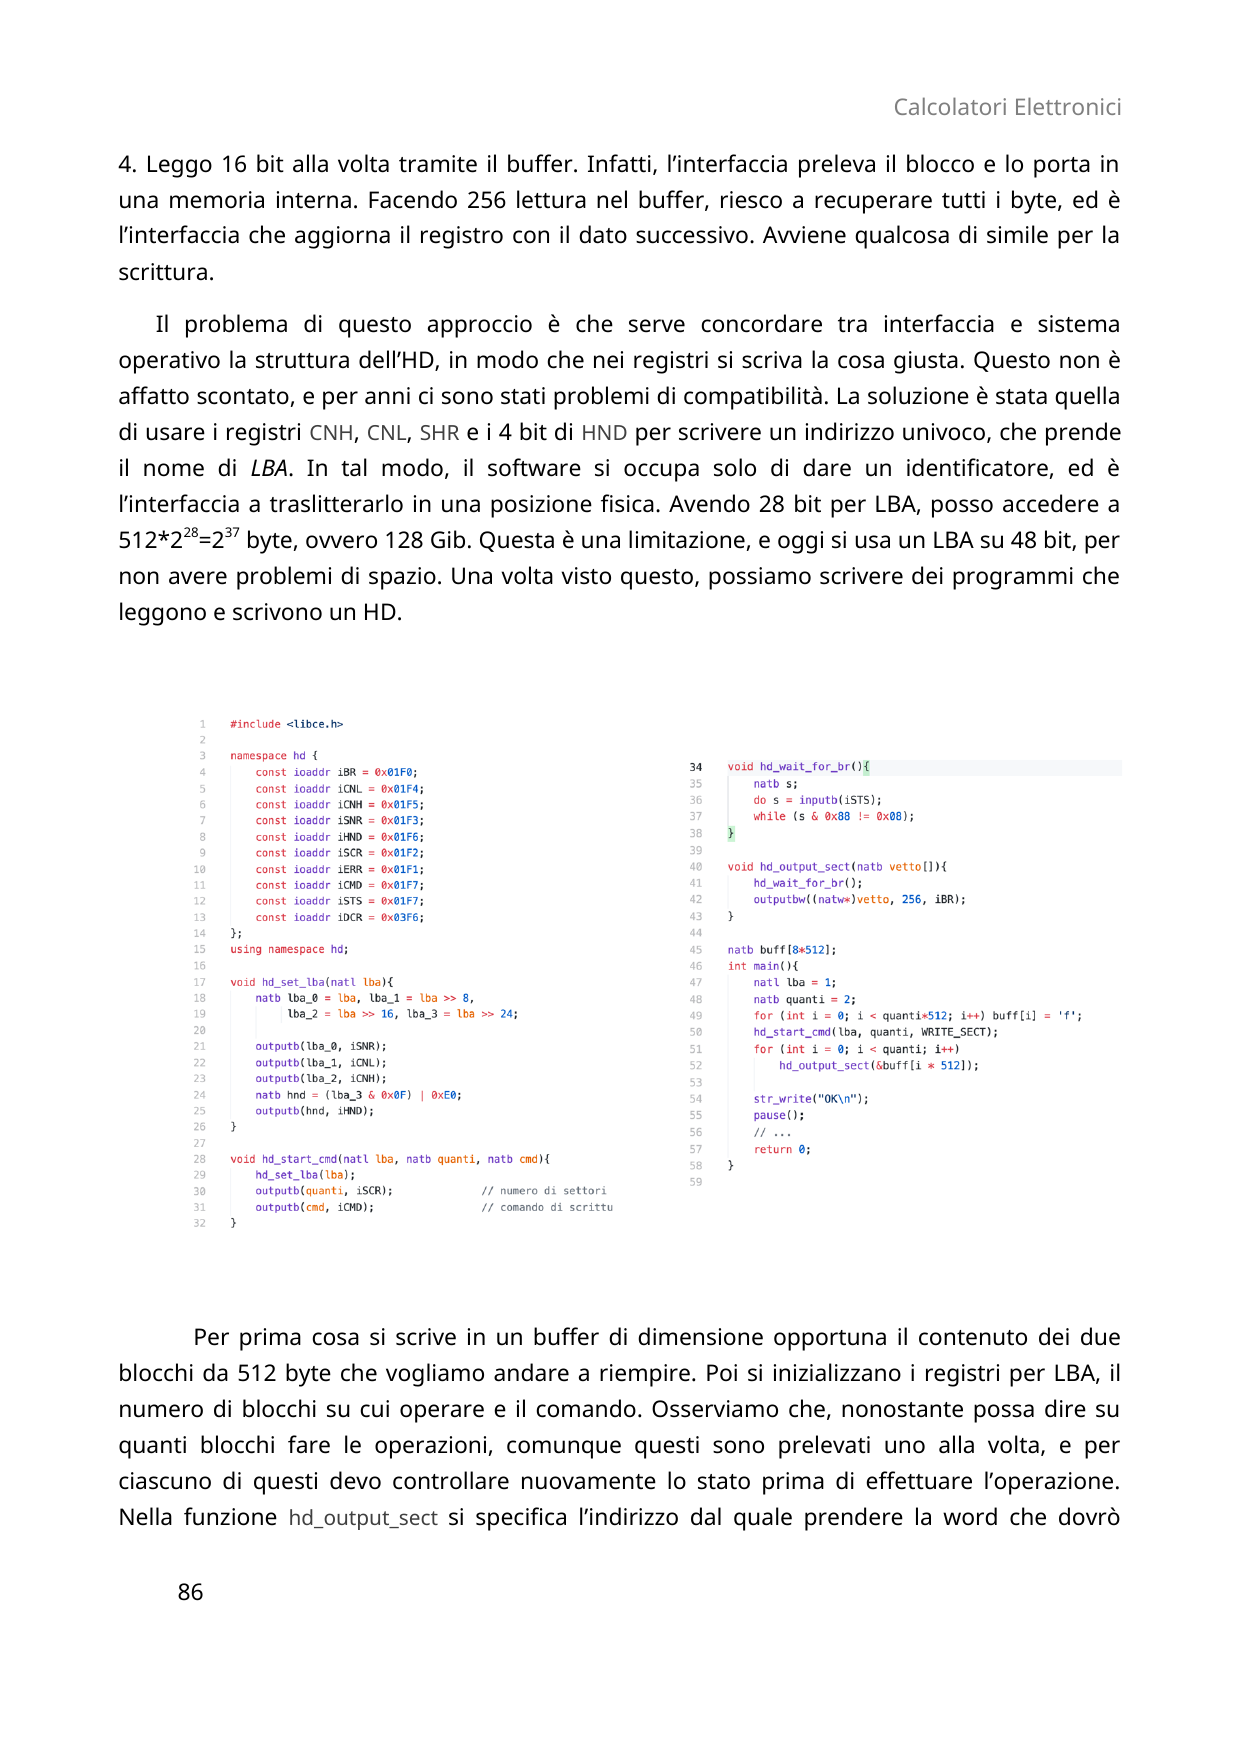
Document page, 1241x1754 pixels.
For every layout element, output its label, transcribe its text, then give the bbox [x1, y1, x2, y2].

table_header [118, 701, 614, 1252]
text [118, 148, 1122, 287]
picture [188, 717, 614, 1232]
table_header [614, 701, 1122, 1252]
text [118, 1321, 1122, 1532]
text Il problema di questo approccio è che serve concordare tra interfaccia e sistema operativo la struttura dell’HD, in modo che nei registri si scriva la cosa giusta. Questo non è affatto scontato, e per anni ci sono stati problemi di compatibilità. La soluzione è stata quella di usare i registri CNH, CNL, SHR e i 4 bit di HND per scrivere un indirizzo univoco, che prende il nome di LBA. In tal modo, il software si occupa solo di dare un identificatore, ed è l’interfaccia a traslitterarlo in una posizione fisica. Avendo 28 bit per LBA, posso accedere a 512*228=237 byte, ovvero 128 Gib. Questa è una limitazione, e oggi si usa un LBA su 48 bit, per non avere problemi di spazio. Una volta visto questo, possiamo scrivere dei programmi che leggono e scrivono un HD. [118, 308, 1122, 627]
picture [684, 757, 1123, 1192]
